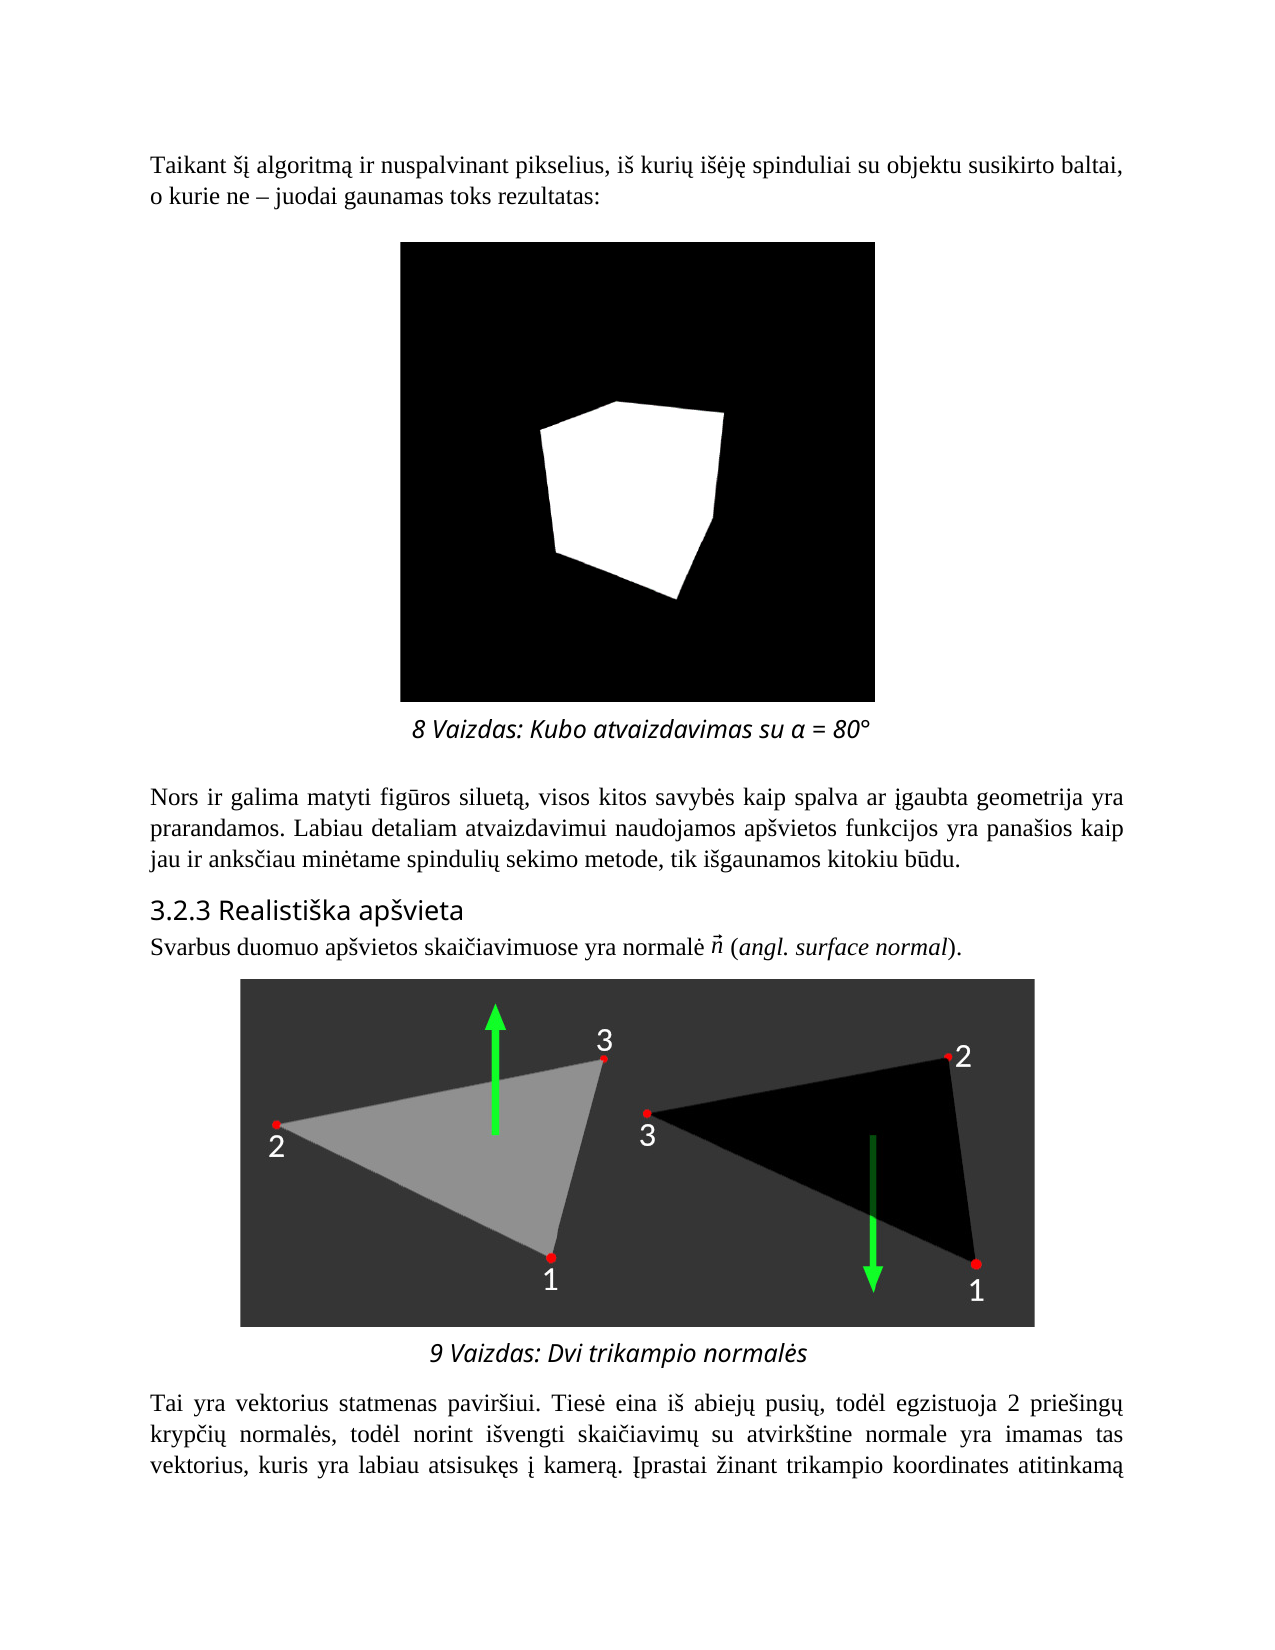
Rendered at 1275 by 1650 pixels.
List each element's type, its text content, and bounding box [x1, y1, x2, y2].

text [150, 979, 1125, 1479]
text Svarbus duomuo apšvietos skaičiavimuose yra normalė (angl. surface normal). [150, 932, 1125, 960]
picture [240, 979, 1035, 1327]
text Taikant šį algoritmą ir nuspalvinant pikselius, iš kurių išėję spinduliai su objektu susikirto baltai, o kurie ne – juodai gaunamas toks rezultatas: [150, 150, 1125, 210]
subtitle 3.2.3 Realistiška apšvieta [150, 892, 1125, 929]
picture [400, 242, 875, 702]
